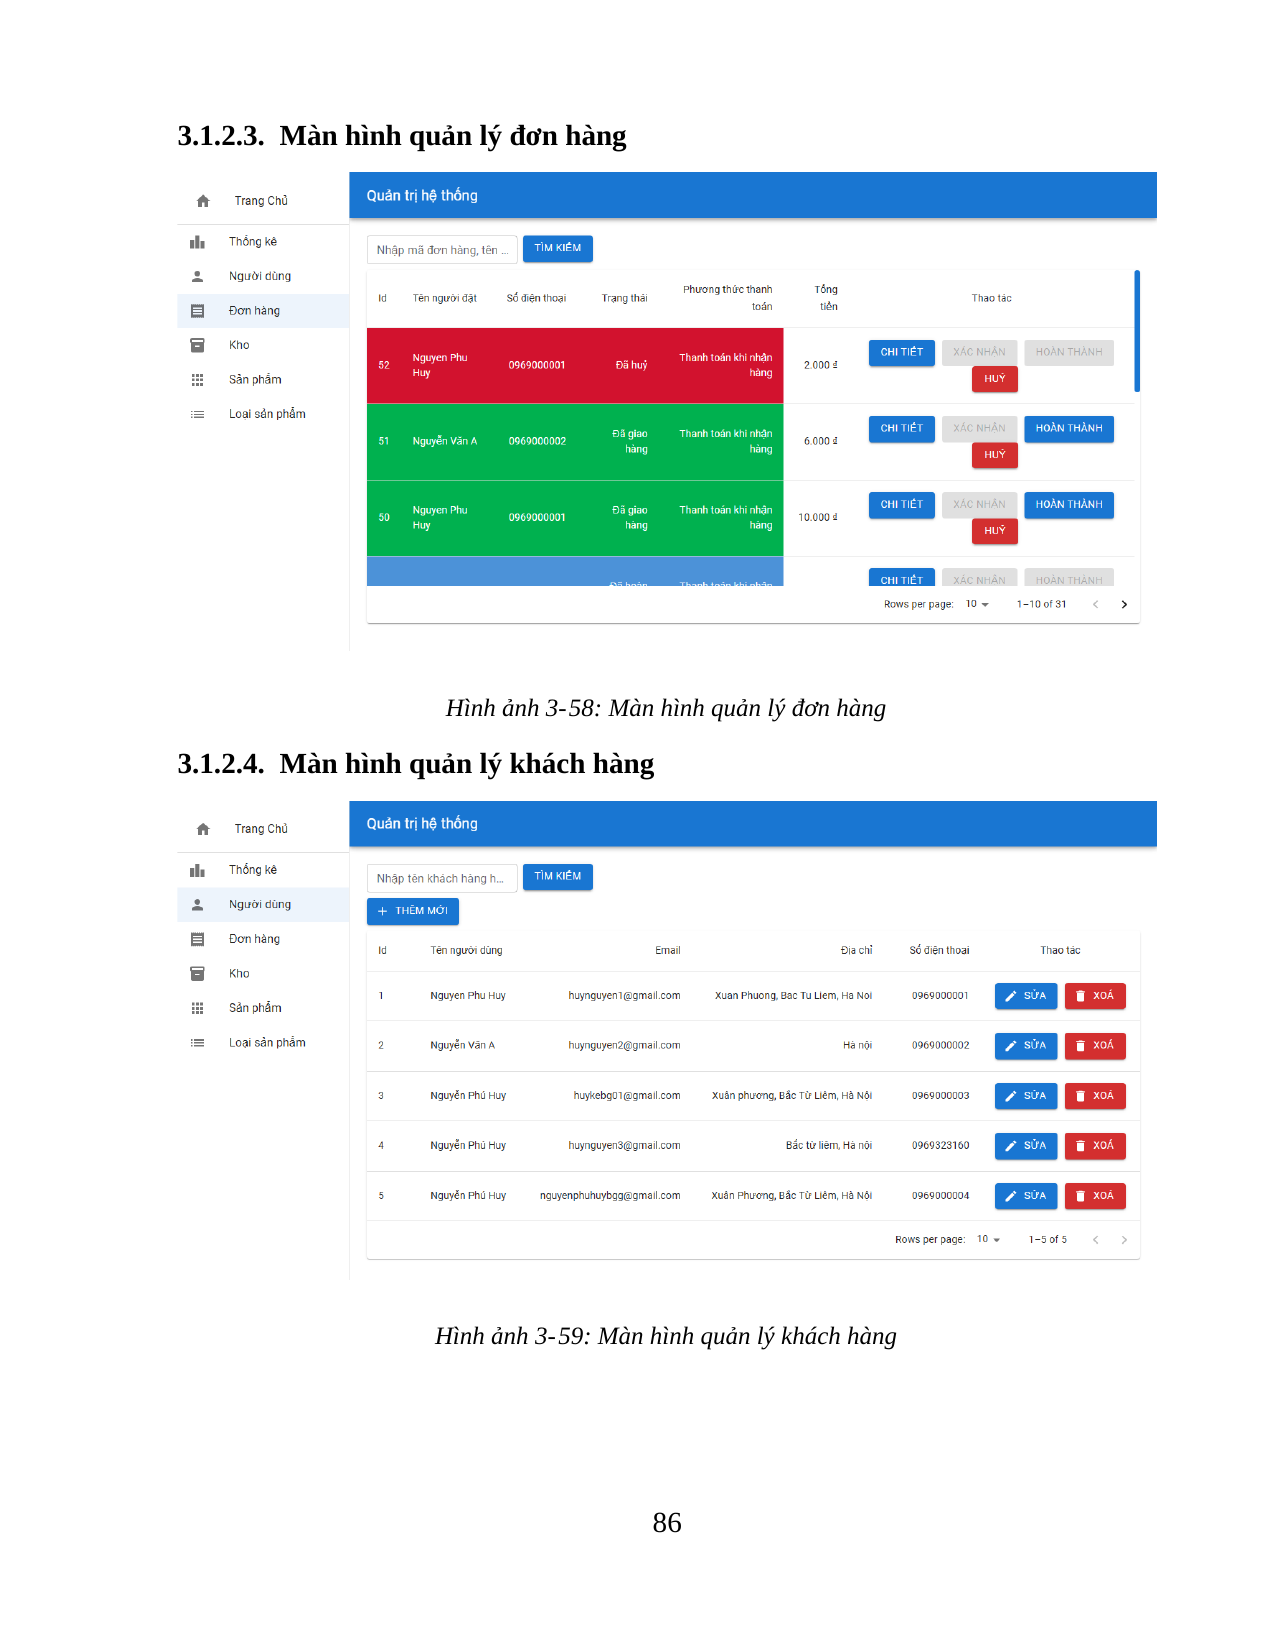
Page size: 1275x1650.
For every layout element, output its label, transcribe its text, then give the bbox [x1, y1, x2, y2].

picture [177, 172, 1157, 651]
subtitle Màn hình quản lý đơn hàng [177, 118, 1157, 152]
picture [177, 801, 1157, 1280]
subtitle Màn hình quản lý khách hàng [177, 746, 1157, 780]
